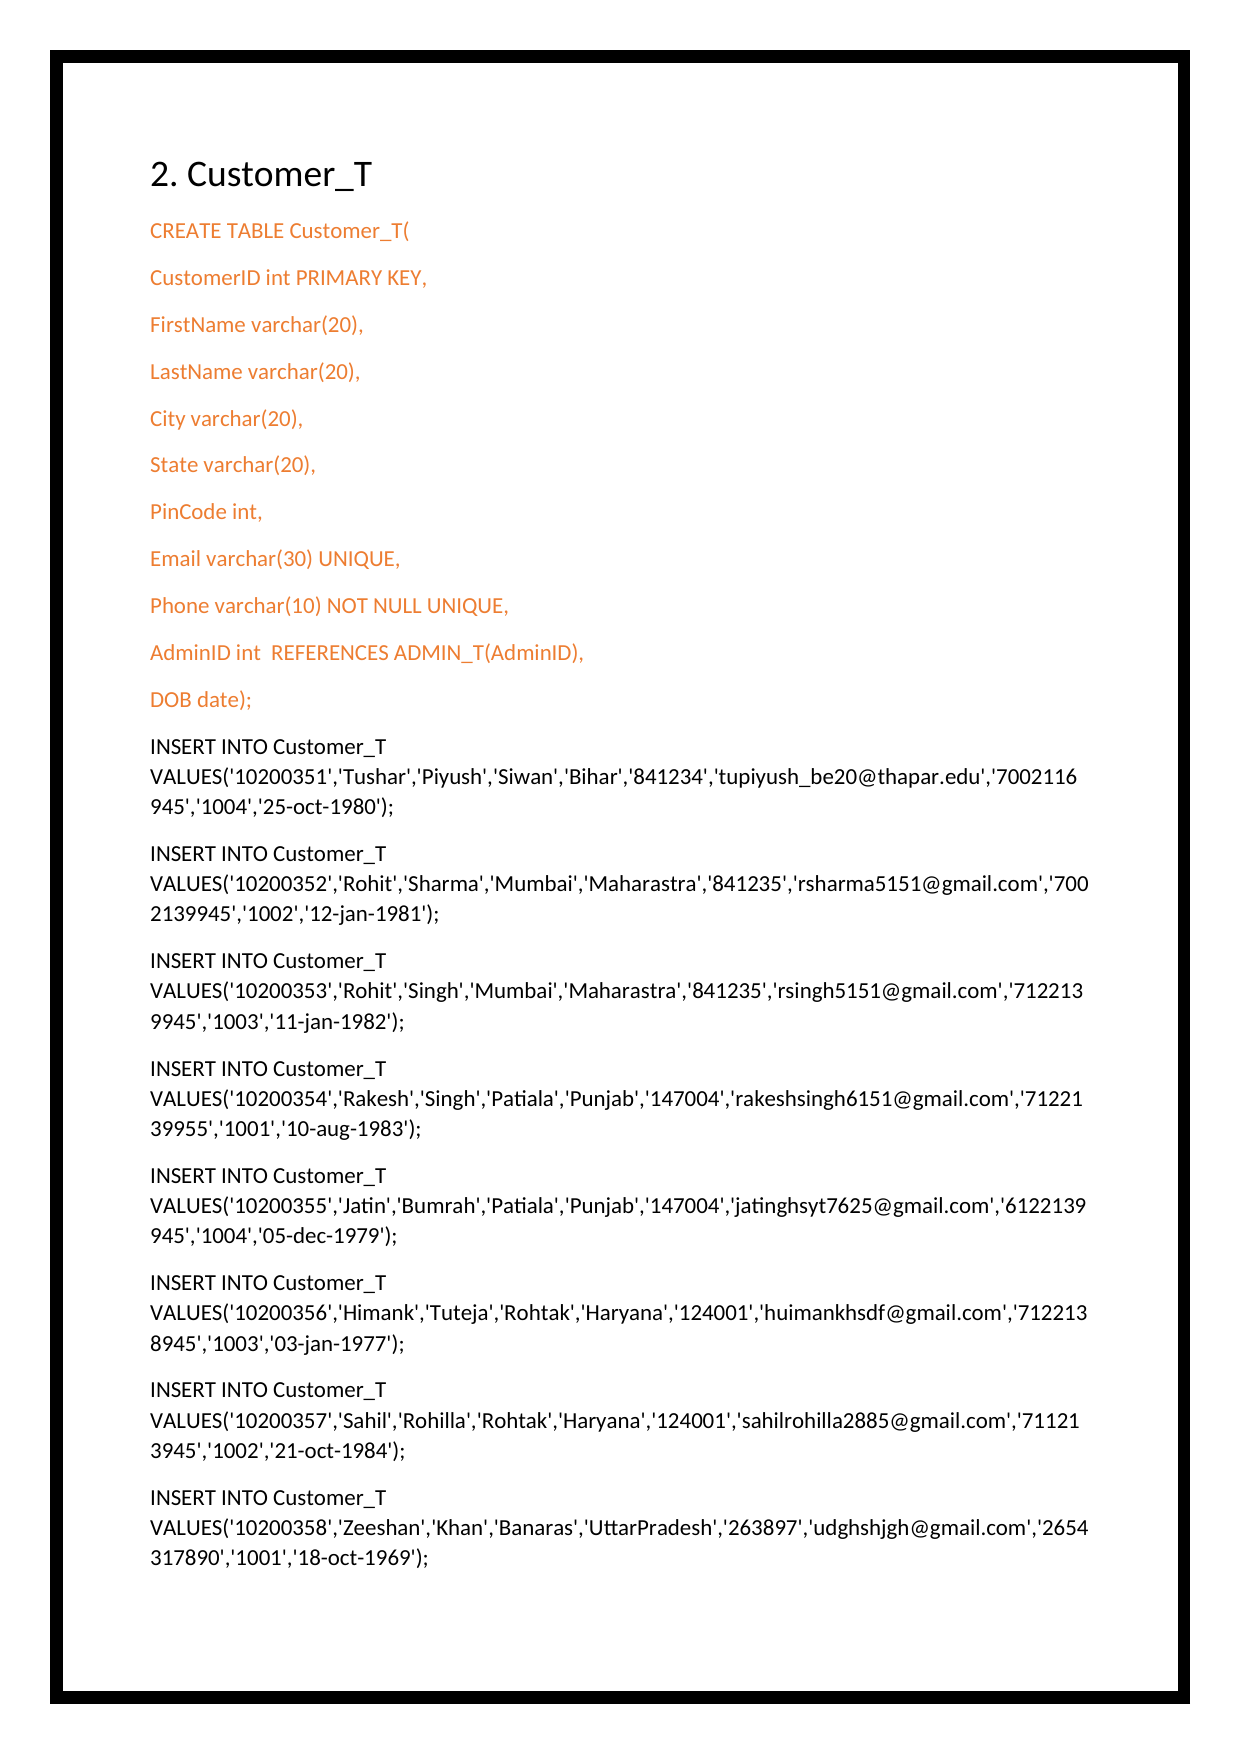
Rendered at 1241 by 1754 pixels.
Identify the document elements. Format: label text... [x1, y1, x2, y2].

text INSERT INTO Customer_T VALUES('10200353','Rohit','Singh','Mumbai','Maharastra','841235','rsingh5151@gmail.com','7122139945','1003','11-jan-1982'); [150, 946, 1090, 1035]
text Phone varchar(10) NOT NULL UNIQUE, [150, 591, 1090, 619]
text INSERT INTO Customer_T VALUES('10200351','Tushar','Piyush','Siwan','Bihar','841234','tupiyush_be20@thapar.edu','7002116945','1004','25-oct-1980'); [150, 732, 1090, 820]
text PinCode int, [150, 497, 1090, 525]
text LastName varchar(20), [150, 357, 1090, 385]
text CustomerID int PRIMARY KEY, [150, 263, 1090, 291]
text State varchar(20), [150, 451, 1090, 478]
text City varchar(20), [150, 404, 1090, 432]
text INSERT INTO Customer_T VALUES('10200357','Sahil','Rohilla','Rohtak','Haryana','124001','sahilrohilla2885@gmail.com','711213945','1002','21-oct-1984'); [150, 1376, 1090, 1464]
text Email varchar(30) UNIQUE, [150, 544, 1090, 572]
text INSERT INTO Customer_T VALUES('10200355','Jatin','Bumrah','Patiala','Punjab','147004','jatinghsyt7625@gmail.com','6122139945','1004','05-dec-1979'); [150, 1161, 1090, 1249]
text INSERT INTO Customer_T VALUES('10200356','Himank','Tuteja','Rohtak','Haryana','124001','huimankhsdf@gmail.com','7122138945','1003','03-jan-1977'); [150, 1268, 1090, 1357]
text INSERT INTO Customer_T VALUES('10200358','Zeeshan','Khan','Banaras','UttarPradesh','263897','udghshjgh@gmail.com','2654317890','1001','18-oct-1969'); [150, 1483, 1090, 1571]
text AdminID int REFERENCES ADMIN_T(AdminID), [150, 638, 1090, 666]
text DOB date); [150, 685, 1090, 713]
text INSERT INTO Customer_T VALUES('10200354','Rakesh','Singh','Patiala','Punjab','147004','rakeshsingh6151@gmail.com','7122139955','1001','10-aug-1983'); [150, 1054, 1090, 1142]
text FirstName varchar(20), [150, 310, 1090, 338]
text INSERT INTO Customer_T VALUES('10200352','Rohit','Sharma','Mumbai','Maharastra','841235','rsharma5151@gmail.com','7002139945','1002','12-jan-1981'); [150, 839, 1090, 927]
text CREATE TABLE Customer_T( [150, 216, 1090, 244]
text 2. Customer_T [150, 150, 1090, 196]
